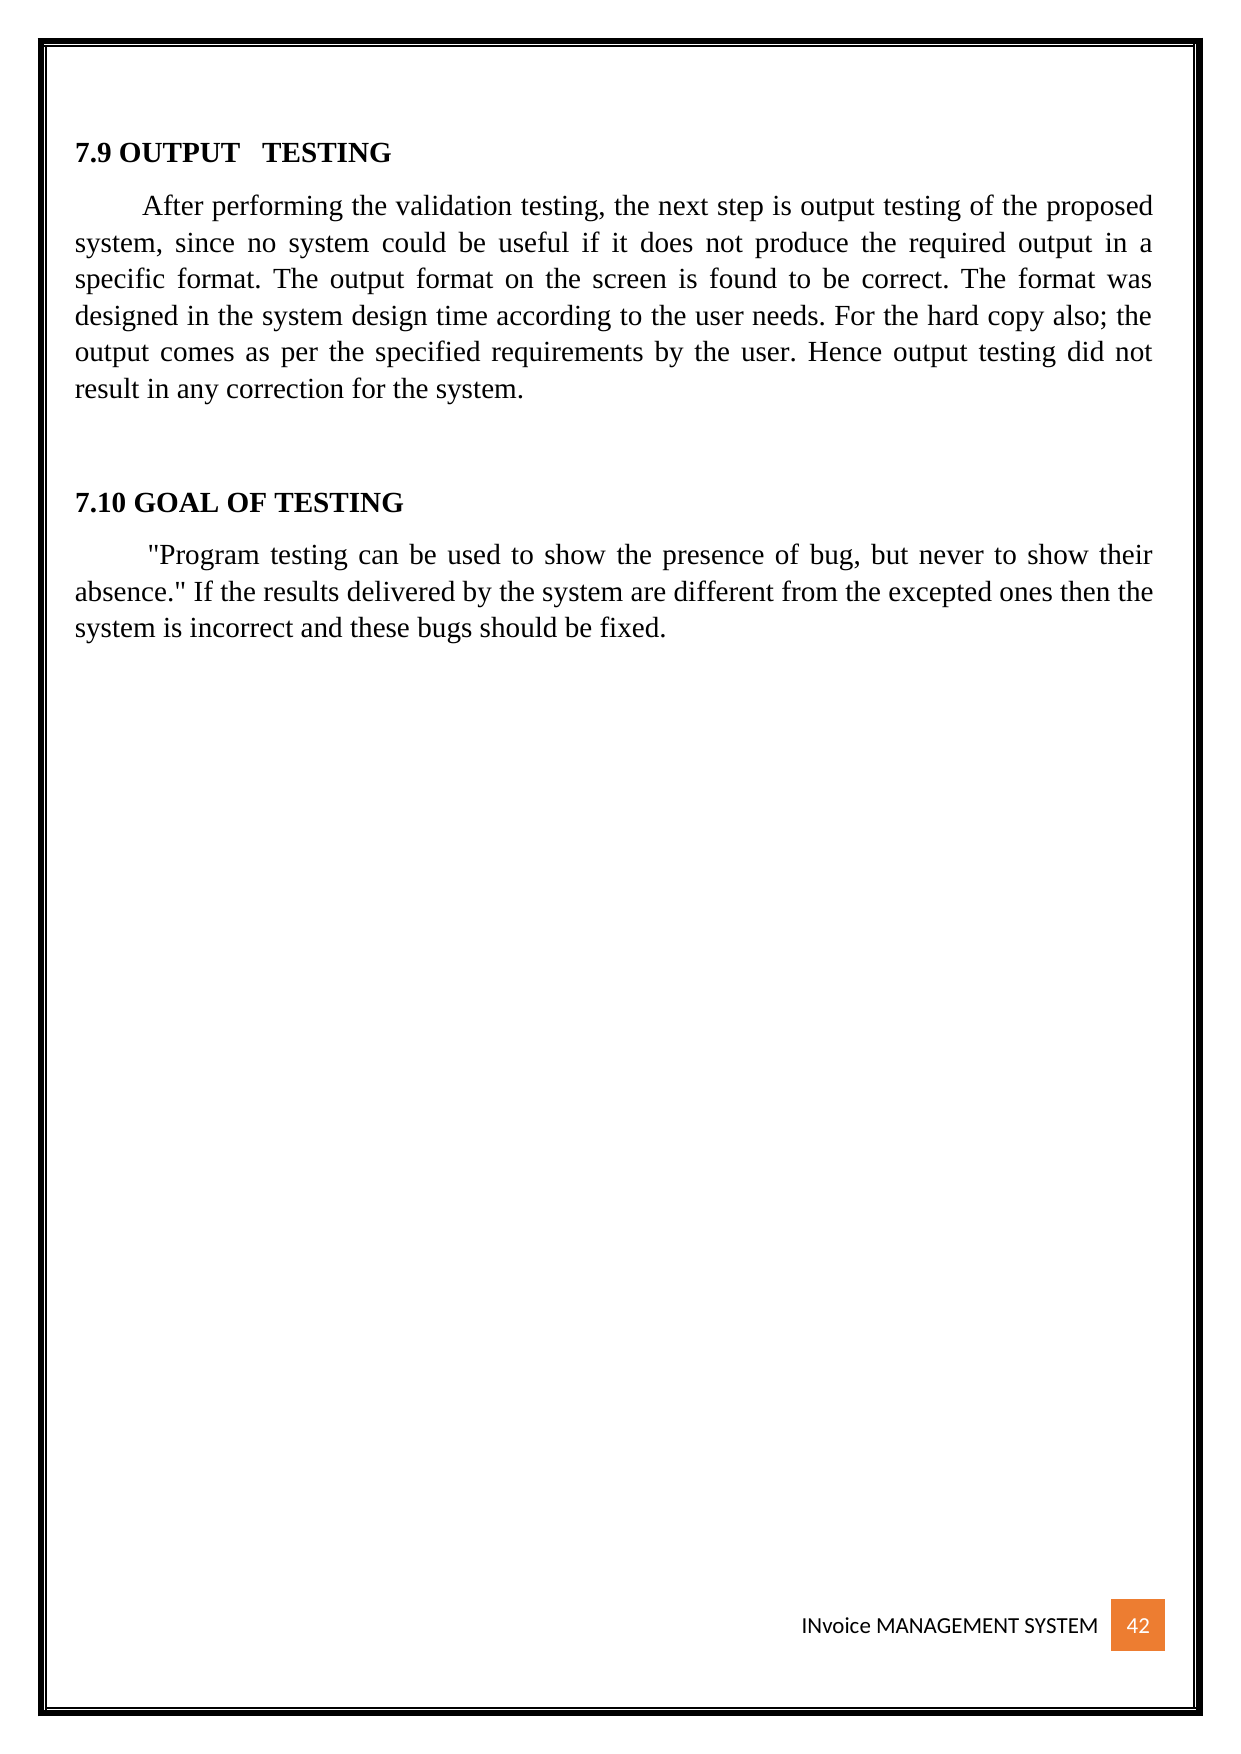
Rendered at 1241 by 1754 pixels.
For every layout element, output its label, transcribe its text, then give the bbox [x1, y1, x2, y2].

text After performing the validation testing, the next step is output testing of the proposed system, since no system could be useful if it does not produce the required output in a specific format. The output format on the screen is found to be correct. The format was designed in the system design time according to the user needs. For the hard copy also; the output comes as per the specified requirements by the user. Hence output testing did not result in any correction for the system. [73, 188, 1155, 404]
text 7.9 OUTPUT TESTING [75, 136, 1165, 169]
text "Program testing can be used to show the presence of bug, but never to show their absence." If the results delivered by the system are different from the excepted ones then the system is incorrect and these bugs should be fixed. [73, 537, 1154, 643]
subtitle 7.10 GOAL OF TESTING [75, 485, 1152, 518]
